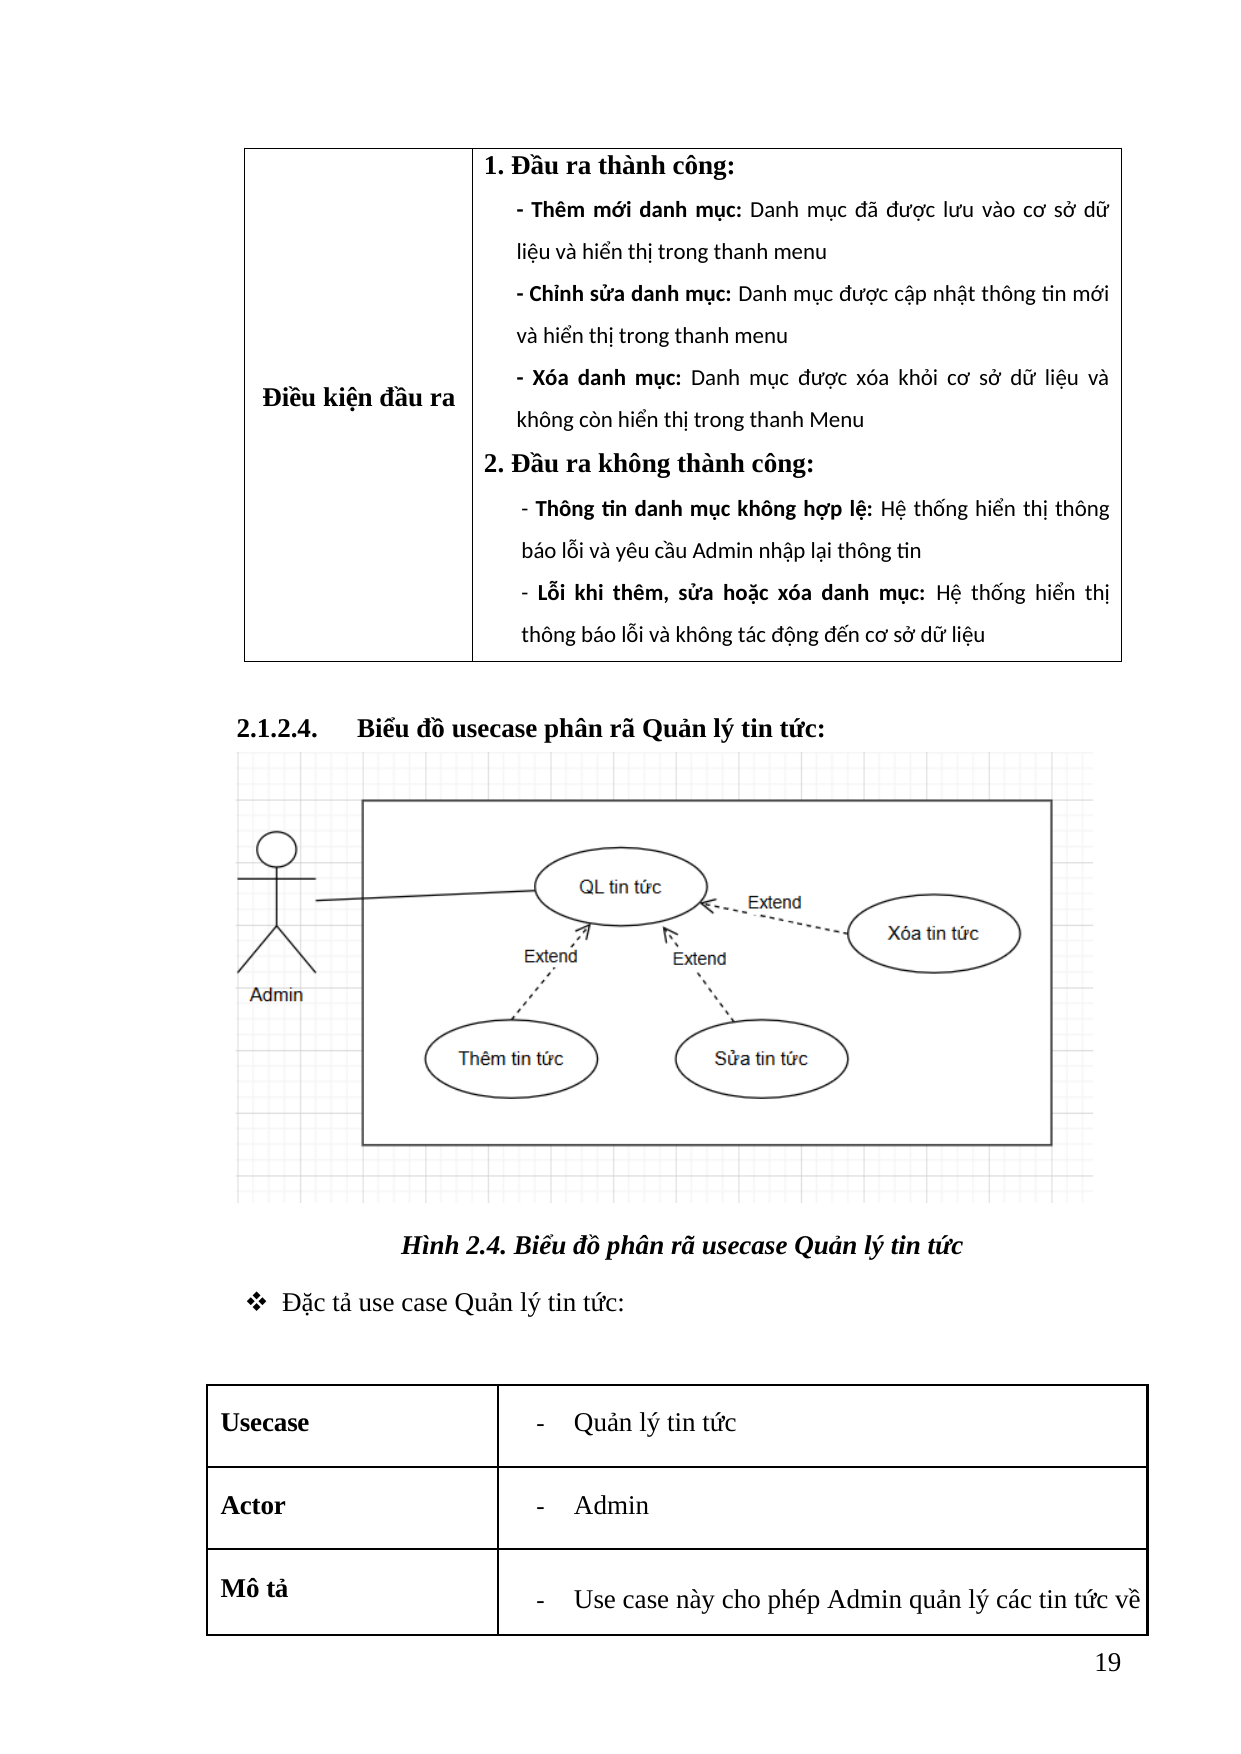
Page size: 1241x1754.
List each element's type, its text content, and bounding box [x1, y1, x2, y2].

table_cell Actor [208, 1468, 497, 1548]
table_cell 1. Đầu ra thành công: - Thêm mới danh mục: Danh mục đã được lưu vào cơ sở dữ liệu và hiển thị trong thanh menu - Chỉnh sửa danh mục: Danh mục được cập nhật thông tin mới và hiển thị trong thanh menu - Xóa danh mục: Danh mục được xóa khỏi cơ sở dữ liệu và không còn hiển thị trong thanh Menu 2. Đầu ra không thành công: - Thông tin danh mục không hợp lệ: Hệ thống hiển thị thông báo lỗi và yêu cầu Admin nhập lại thông tin - Lỗi khi thêm, sửa hoặc xóa danh mục: Hệ thống hiển thị thông báo lỗi và không tác động đến cơ sở dữ liệu [473, 149, 1121, 661]
list Đặc tả use case Quản lý tin tức: [244, 1286, 1122, 1317]
subtitle Biểu đồ usecase phân rã Quản lý tin tức: [236, 712, 1122, 743]
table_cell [499, 1550, 1146, 1634]
table_cell Admin [499, 1468, 1146, 1548]
table_header Usecase [208, 1386, 497, 1466]
table_header Quản lý tin tức [499, 1386, 1146, 1466]
text Hình 2.4. Biểu đồ phân rã usecase Quản lý tin tức [244, 1229, 1122, 1260]
table_cell Mô tả [208, 1550, 497, 1634]
table_cell Điều kiện đầu ra [245, 149, 472, 661]
picture [235, 752, 1094, 1203]
